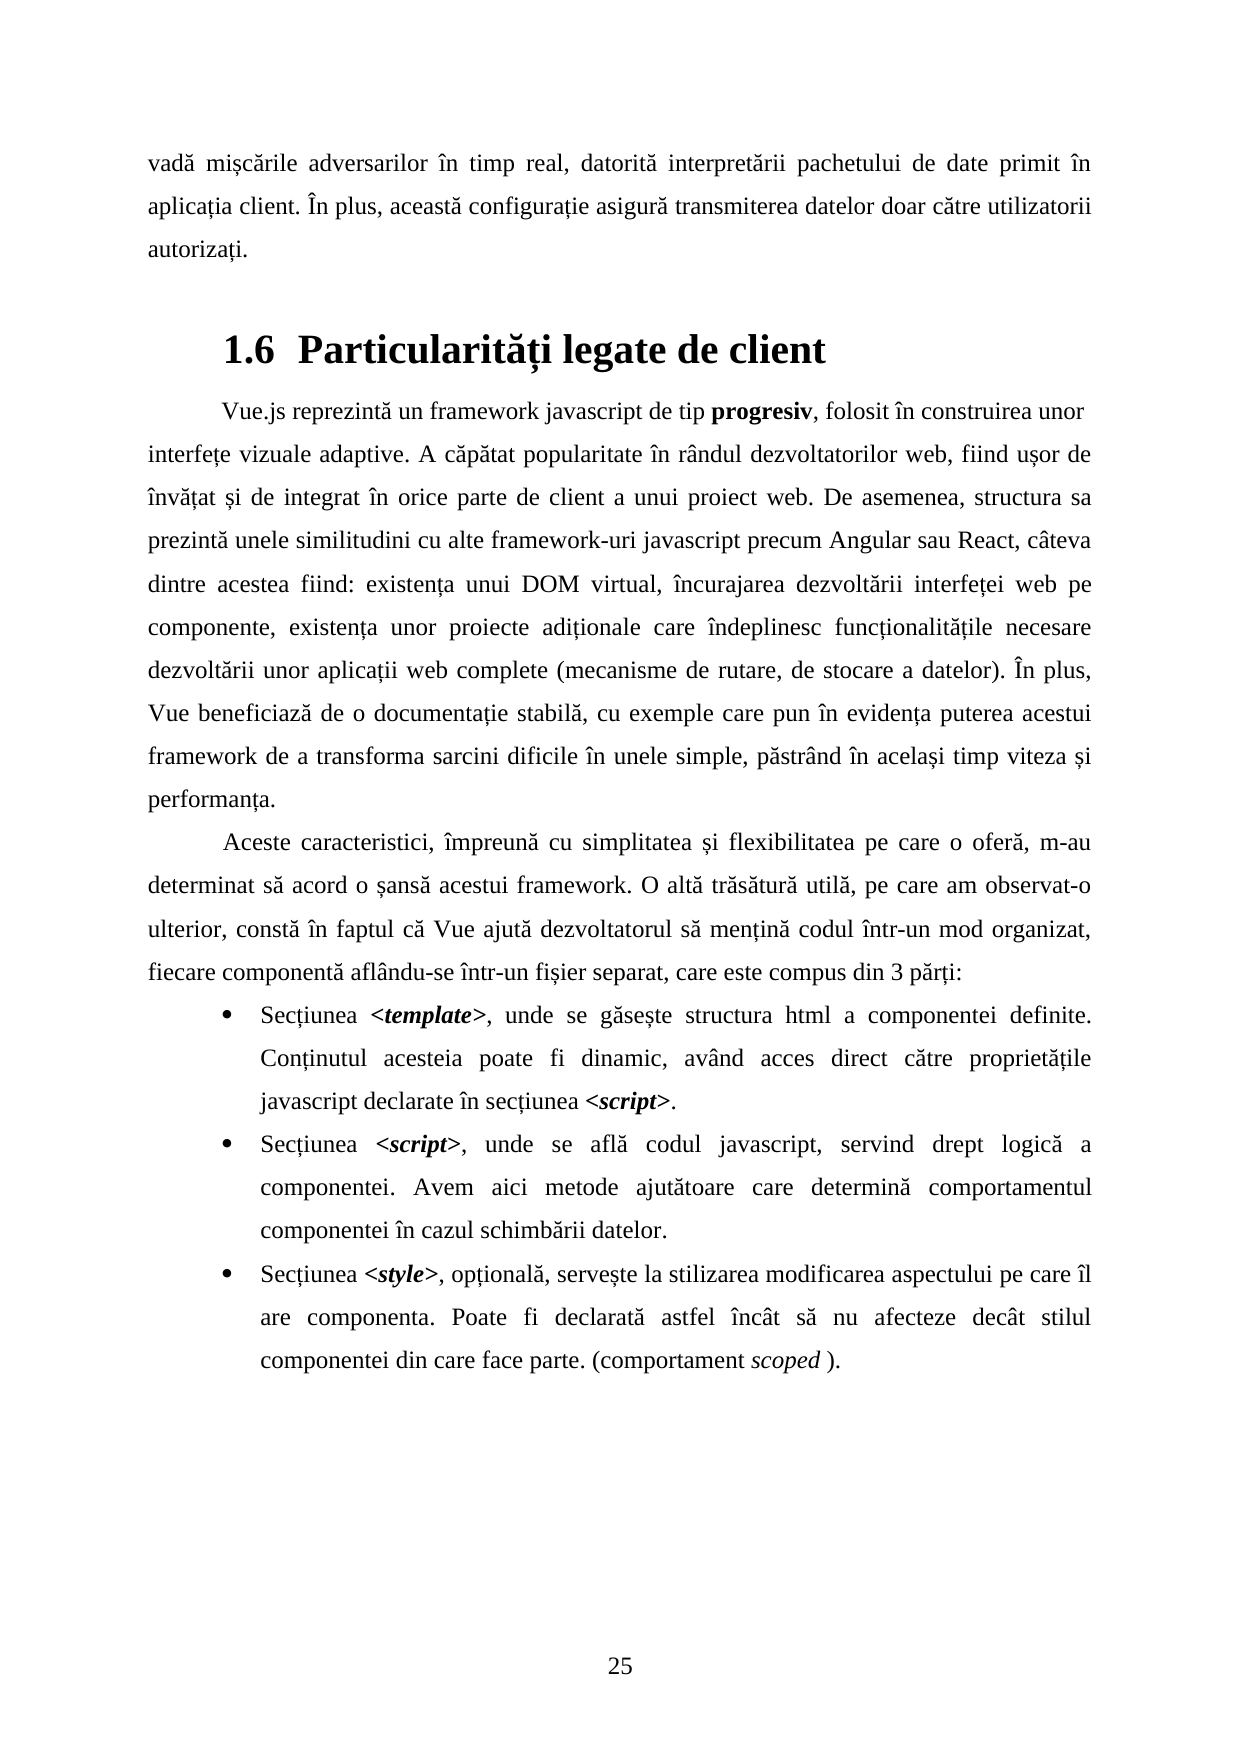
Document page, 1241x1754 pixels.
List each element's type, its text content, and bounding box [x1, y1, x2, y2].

text Vue.js reprezintă un framework javascript de tip progresiv, folosit în construirea unor [221, 396, 1093, 425]
list Secțiunea <template>, unde se găsește structura html a componentei definite. Conținutul acesteia poate fi dinamic, având acces direct către proprietățile javascript declarate în secțiunea <script>. [223, 1000, 1093, 1115]
subtitle Particularități legate de client [223, 324, 1093, 372]
list Secțiunea <style>, opțională, servește la stilizarea modificarea aspectului pe care îl are componenta. Poate fi declarată astfel încât să nu afecteze decât stilul componentei din care face parte. (comportament scoped ). [223, 1259, 1093, 1374]
text interfețe vizuale adaptive. A căpătat popularitate în rândul dezvoltatorilor web, fiind ușor de învățat și de integrat în orice parte de client a unui proiect web. De asemenea, structura sa prezintă unele similitudini cu alte framework-uri javascript precum Angular sau React, câteva dintre acestea fiind: existența unui DOM virtual, încurajarea dezvoltării interfeței web pe componente, existența unor proiecte adiționale care îndeplinesc funcționalitățile necesare dezvoltării unor aplicații web complete (mecanisme de rutare, de stocare a datelor). În plus, Vue beneficiază de o documentație stabilă, cu exemple care pun în evidența puterea acestui framework de a transforma sarcini dificile în unele simple, păstrând în același timp viteza și performanța. [148, 439, 1093, 813]
text vadă mișcările adversarilor în timp real, datorită interpretării pachetului de date primit în aplicația client. În plus, această configurație asigură transmiterea datelor doar către utilizatorii autorizați. [148, 148, 1093, 263]
list Secțiunea <script>, unde se află codul javascript, servind drept logică a componentei. Avem aici metode ajutătoare care determină comportamentul componentei în cazul schimbării datelor. [223, 1129, 1093, 1244]
text Aceste caracteristici, împreună cu simplitatea și flexibilitatea pe care o oferă, m-au determinat să acord o șansă acestui framework. O altă trăsătură utilă, pe care am observat-o ulterior, constă în faptul că Vue ajută dezvoltatorul să mențină codul într-un mod organizat, fiecare componentă aflându-se într-un fișier separat, care este compus din 3 părți: [148, 827, 1093, 986]
